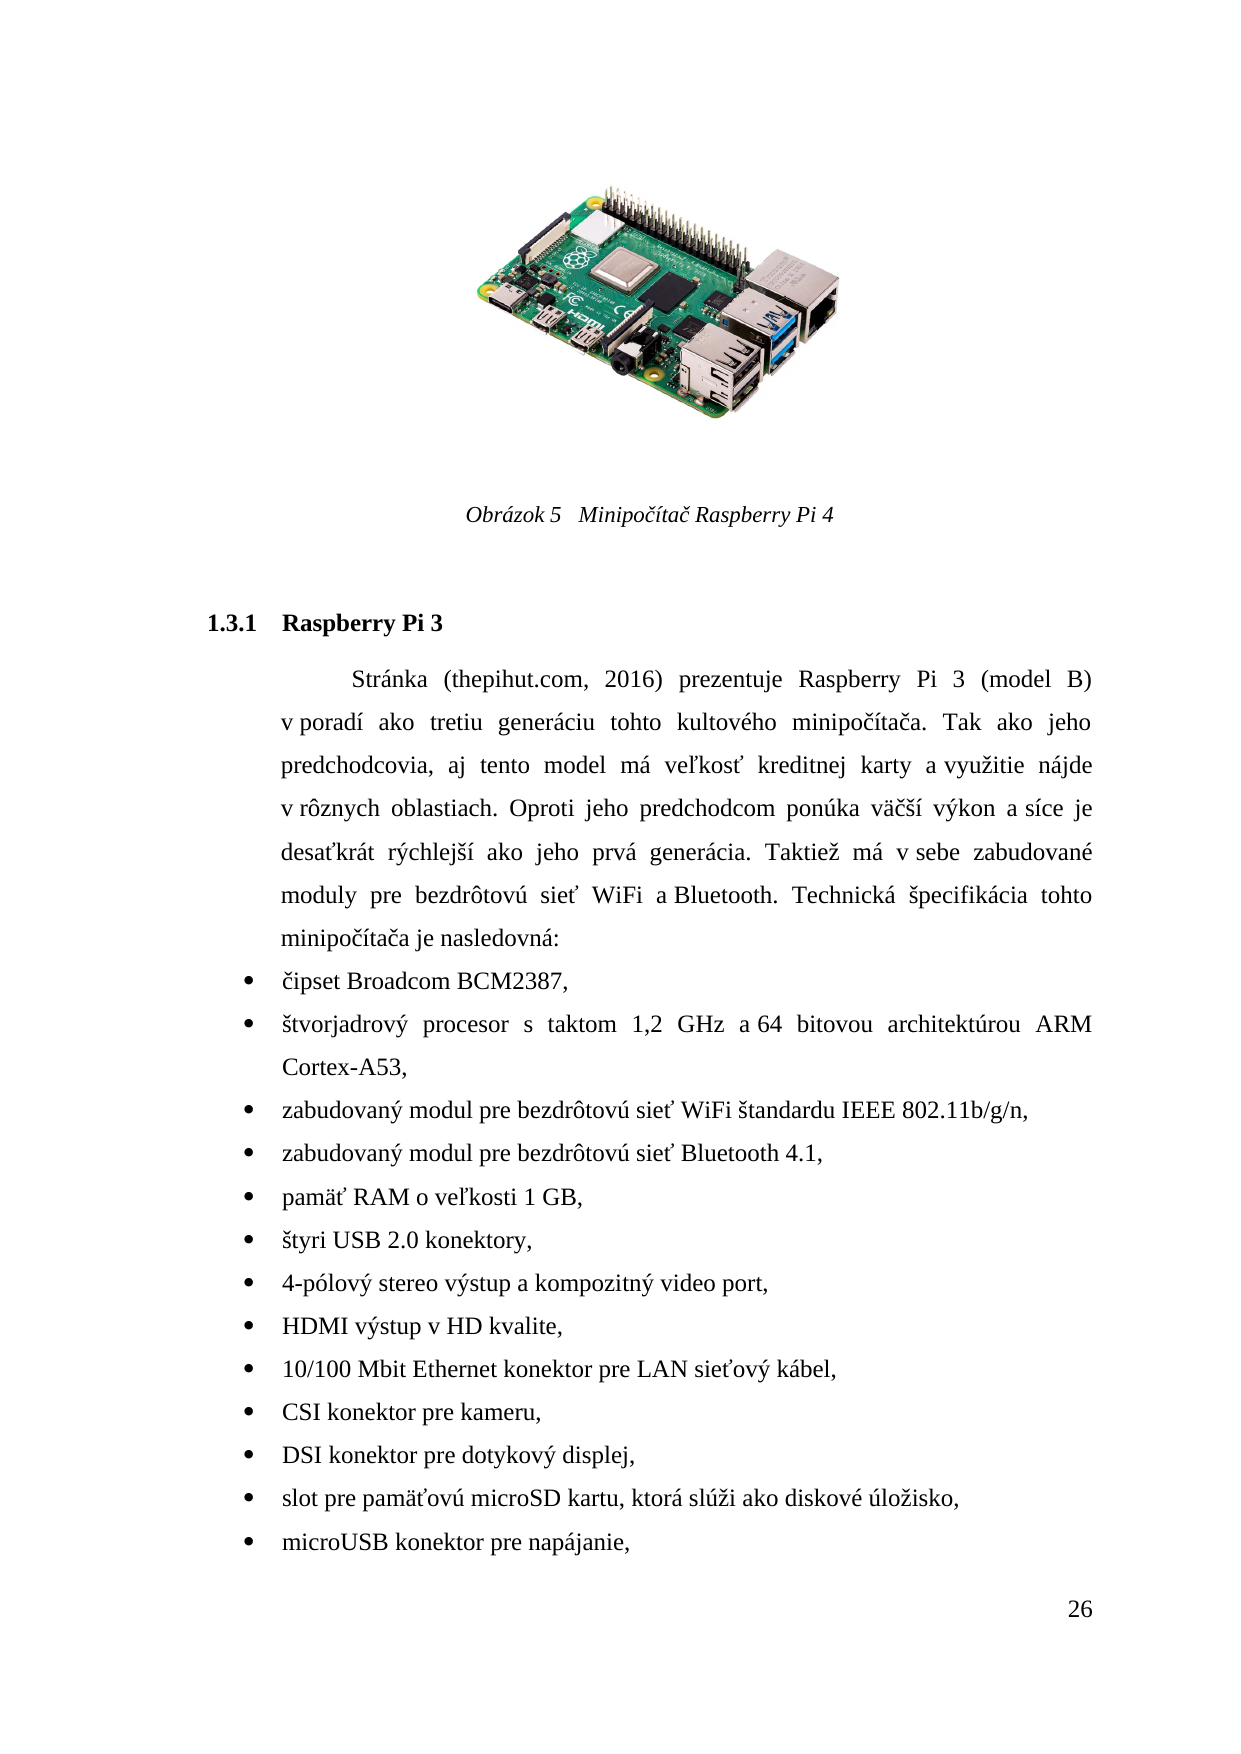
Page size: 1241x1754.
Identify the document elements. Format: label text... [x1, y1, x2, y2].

text Stránka prezentuje Raspberry Pi 3 (model B) v poradí ako tretiu generáciu tohto kultového minipočítača. Tak ako jeho predchodcovia, aj tento model má veľkosť kreditnej karty a využitie nájde v rôznych oblastiach. Oproti jeho predchodcom ponúka väčší výkon a síce je desaťkrát rýchlejší ako jeho prvá generácia. Taktiež má v sebe zabudované moduly pre bezdrôtovú sieť WiFi a Bluetooth. Technická špecifikácia tohto minipočítača je nasledovná: [281, 664, 1092, 952]
list microUSB konektor pre napájanie, [244, 1527, 1092, 1555]
list slot pre pamäťovú microSD kartu, ktorá slúži ako diskové úložisko, [244, 1483, 1092, 1512]
picture [421, 147, 878, 474]
list čipset Broadcom BCM2387, [244, 966, 1092, 995]
list zabudovaný modul pre bezdrôtovú sieť WiFi štandardu IEEE 802.11b/g/n, [244, 1095, 1092, 1124]
list pamäť RAM o veľkosti 1 GB, [244, 1182, 1092, 1210]
list CSI konektor pre kameru, [244, 1397, 1092, 1426]
list 10/100 Mbit Ethernet konektor pre LAN sieťový kábel, [244, 1354, 1092, 1383]
list HDMI výstup v HD kvalite, [244, 1311, 1092, 1340]
list štvorjadrový procesor s taktom 1,2 GHz a 64 bitovou architektúrou ARM Cortex-A53, [244, 1009, 1092, 1081]
list DSI konektor pre dotykový displej, [244, 1440, 1092, 1469]
list zabudovaný modul pre bezdrôtovú sieť Bluetooth 4.1, [244, 1138, 1092, 1167]
subtitle 1.3.1 Raspberry Pi 3 [207, 608, 1092, 637]
list štyri USB 2.0 konektory, [244, 1225, 1092, 1253]
list 4-pólový stereo výstup a kompozitný video port, [244, 1268, 1092, 1297]
text Obrázok 5 Minipočítač Raspberry Pi 4 [207, 501, 1092, 527]
